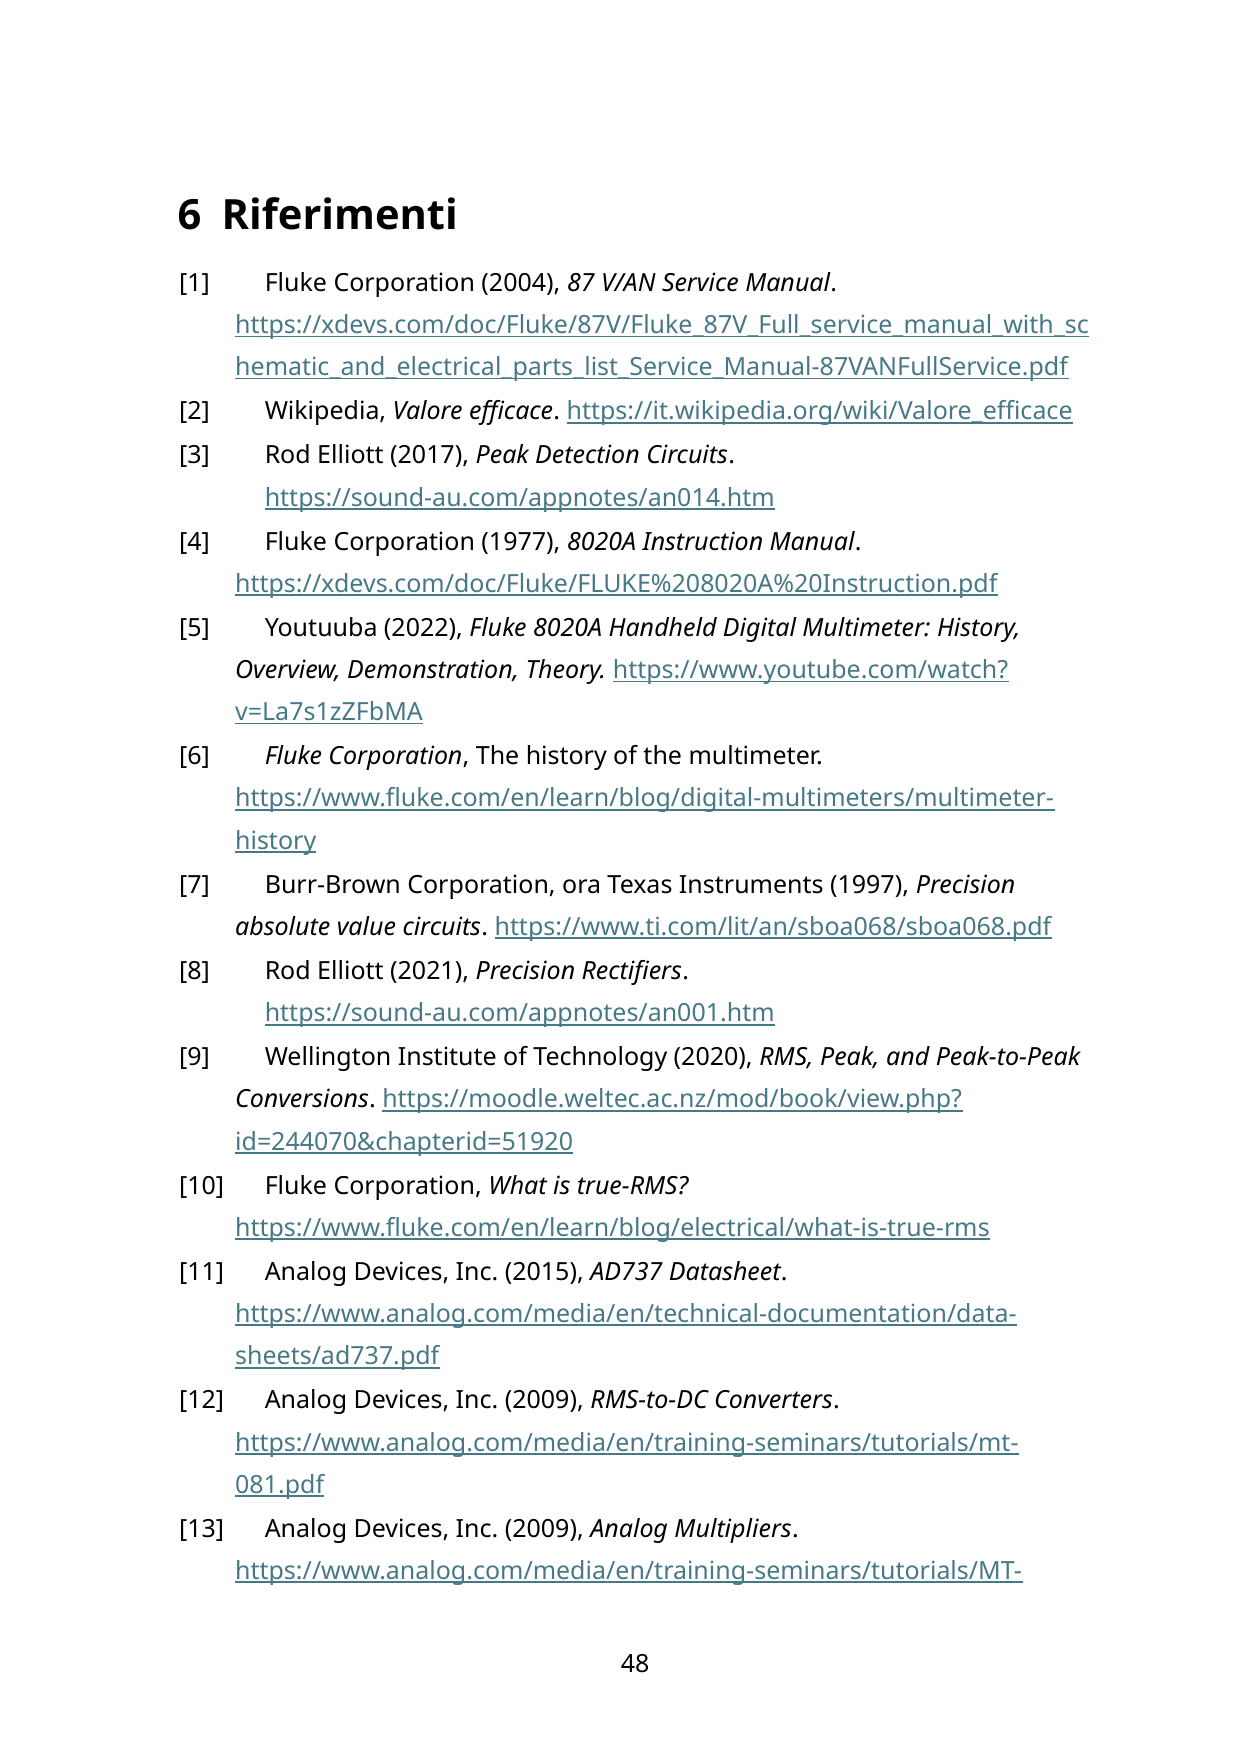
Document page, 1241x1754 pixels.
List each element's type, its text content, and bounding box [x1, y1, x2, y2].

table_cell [233, 1509, 1092, 1588]
subtitle Riferimenti [148, 185, 1092, 242]
table_cell Wellington Institute of Technology (2020), RMS, Peak, and Peak-to-Peak Conversions. https://moodle.weltec.ac.nz/mod/book/view.php?id=244070&chapterid=51920 [233, 1037, 1092, 1166]
table_cell [3] [148, 435, 233, 522]
table_cell [13] [148, 1509, 233, 1588]
table_cell [8] [148, 951, 233, 1037]
table_cell [11] [148, 1252, 233, 1380]
table_cell Fluke Corporation, What is true-RMS? https://www.fluke.com/en/learn/blog/electrical/what-is-true-rms [233, 1166, 1092, 1252]
table_cell Analog Devices, Inc. (2009), RMS-to-DC Converters. https://www.analog.com/media/en/training-seminars/tutorials/mt-081.pdf [233, 1380, 1092, 1509]
table_cell Wikipedia, Valore efficace. https://it.wikipedia.org/wiki/Valore_efficace [233, 391, 1092, 435]
table_cell [6] [148, 736, 233, 865]
table_cell [10] [148, 1166, 233, 1252]
table_header [1] [148, 263, 233, 391]
table_cell [5] [148, 608, 233, 736]
table_cell Fluke Corporation (1977), 8020A Instruction Manual. https://xdevs.com/doc/Fluke/FLUKE%208020A%20Instruction.pdf [233, 522, 1092, 608]
table_cell Fluke Corporation, The history of the multimeter. https://www.fluke.com/en/learn/blog/digital-multimeters/multimeter-history [233, 736, 1092, 865]
table_cell [7] [148, 865, 233, 951]
table_cell Rod Elliott (2021), Precision Rectifiers. https://sound-au.com/appnotes/an001.htm [233, 951, 1092, 1037]
table_cell Rod Elliott (2017), Peak Detection Circuits. https://sound-au.com/appnotes/an014.htm [233, 435, 1092, 522]
table_cell Burr-Brown Corporation, ora Texas Instruments (1997), Precision absolute value circuits. https://www.ti.com/lit/an/sboa068/sboa068.pdf [233, 865, 1092, 951]
table_cell Analog Devices, Inc. (2015), AD737 Datasheet. https://www.analog.com/media/en/technical-documentation/data-sheets/ad737.pdf [233, 1252, 1092, 1380]
table_header Fluke Corporation (2004), 87 V/AN Service Manual. https://xdevs.com/doc/Fluke/87V/Fluke_87V_Full_service_manual_with_schematic_and_electrical_parts_list_Service_Manual-87VANFullService.pdf [233, 263, 1092, 391]
table_cell [9] [148, 1037, 233, 1166]
table_cell [12] [148, 1380, 233, 1509]
table_cell [2] [148, 391, 233, 435]
table_cell [4] [148, 522, 233, 608]
table_cell Youtuuba (2022), Fluke 8020A Handheld Digital Multimeter: History, Overview, Demonstration, Theory. https://www.youtube.com/watch?v=La7s1zZFbMA [233, 608, 1092, 736]
